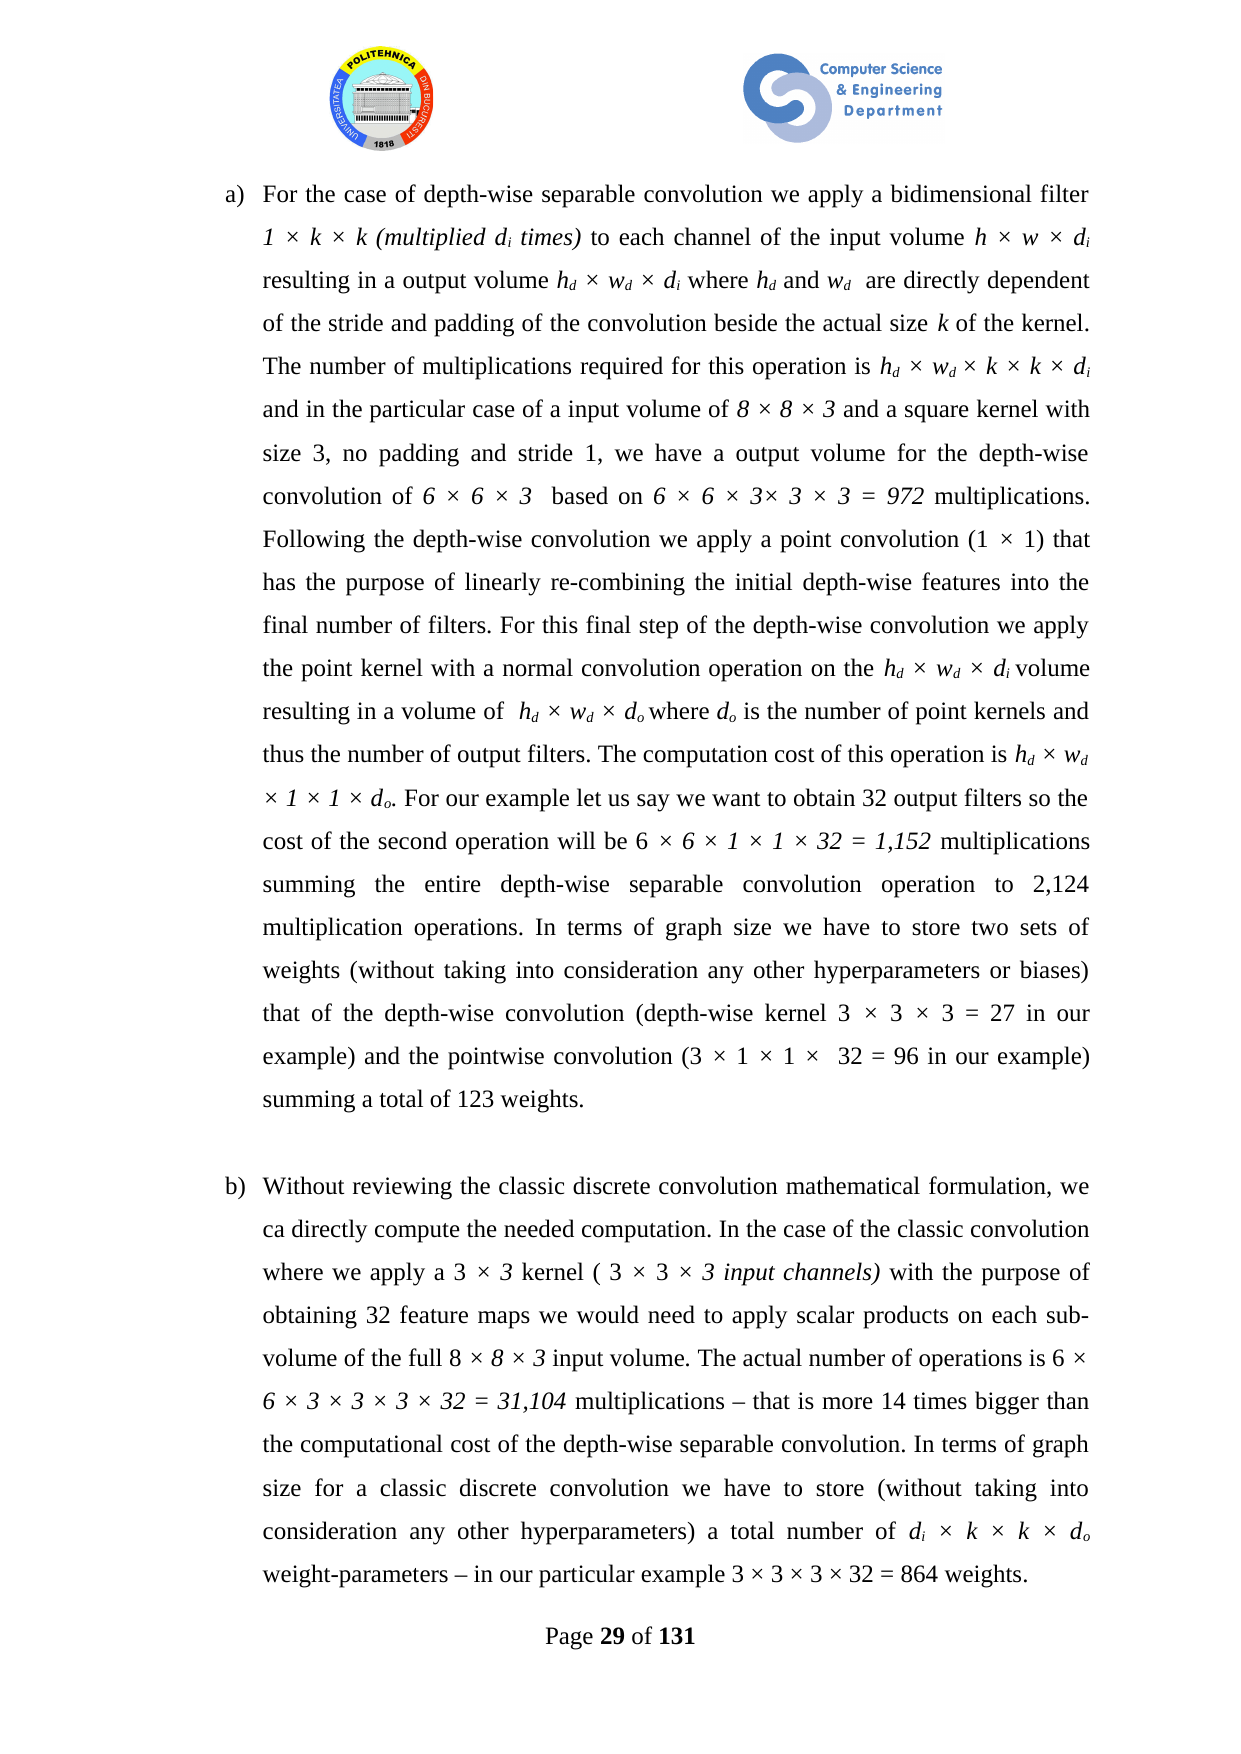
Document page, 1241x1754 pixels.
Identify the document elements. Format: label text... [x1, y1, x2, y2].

picture [329, 46, 434, 151]
list Without reviewing the classic discrete convolution mathematical formulation, we ca directly compute the needed computation. In the case of the classic convolution where we apply a 3 × 3 kernel ( 3 × 3 × 3 input channels) with the purpose of obtaining 32 feature maps we would need to apply scalar products on each sub-volume of the full 8 × 8 × 3 input volume. The actual number of operations is 6 × 6 × 3 × 3 × 3 × 32 = 31,104 multiplications – that is more 14 times bigger than the computational cost of the depth-wise separable convolution. In terms of graph size for a classic discrete convolution we have to store (without taking into consideration any other hyperparameters) a total number of di × k × k × do weight-parameters – in our particular example 3 × 3 × 3 × 32 = 864 weights. [225, 1171, 1090, 1588]
list For the case of depth-wise separable convolution we apply a bidimensional filter 1 × k × k (multiplied di times) to each channel of the input volume h × w × di resulting in a output volume hd × wd × di where hd and wd are directly dependent of the stride and padding of the convolution beside the actual size k of the kernel. The number of multiplications required for this operation is hd × wd × k × k × di and in the particular case of a input volume of 8 × 8 × 3 and a square kernel with size 3, no padding and stride 1, we have a output volume for the depth-wise convolution of 6 × 6 × 3 based on 6 × 6 × 3× 3 × 3 = 972 multiplications. Following the depth-wise convolution we apply a point convolution (1 × 1) that has the purpose of linearly re-combining the initial depth-wise features into the final number of filters. For this final step of the depth-wise convolution we apply the point kernel with a normal convolution operation on the hd × wd × di volume resulting in a volume of hd × wd × do where do is the number of point kernels and thus the number of output filters. The computation cost of this operation is hd × wd × 1 × 1 × do. For our example let us say we want to obtain 32 output filters so the cost of the second operation will be 6 × 6 × 1 × 1 × 32 = 1,152 multiplications summing the entire depth-wise separable convolution operation to 2,124 multiplication operations. In terms of graph size we have to store two sets of weights (without taking into consideration any other hyperparameters or biases) that of the depth-wise convolution (depth-wise kernel 3 × 3 × 3 = 27 in our example) and the pointwise convolution (3 × 1 × 1 × 32 = 96 in our example) summing a total of 123 weights. [225, 179, 1090, 1113]
picture [742, 53, 946, 144]
